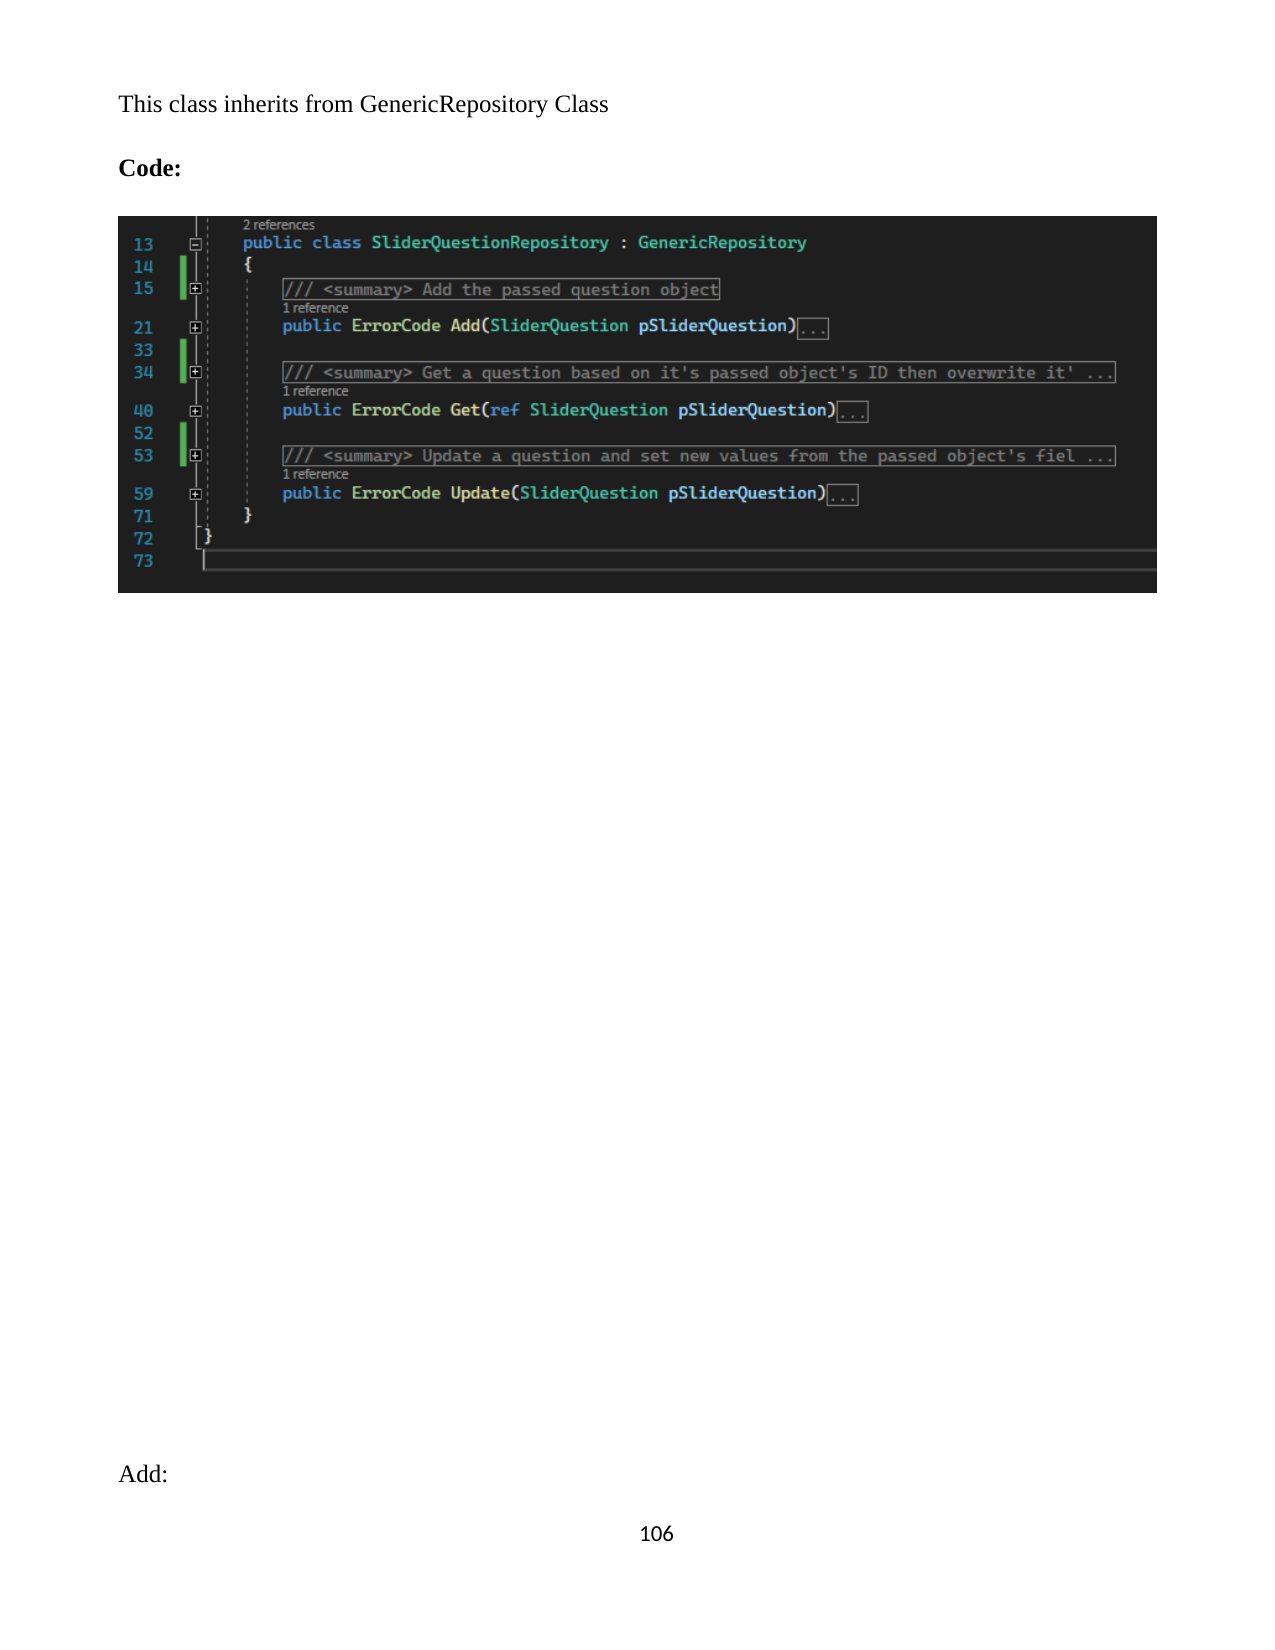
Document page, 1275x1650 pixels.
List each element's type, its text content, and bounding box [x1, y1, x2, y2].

text This class inherits from GenericRepository Class [118, 89, 1157, 117]
picture [118, 216, 1157, 593]
text Add: [118, 1459, 1157, 1487]
text Code: [118, 153, 1157, 181]
